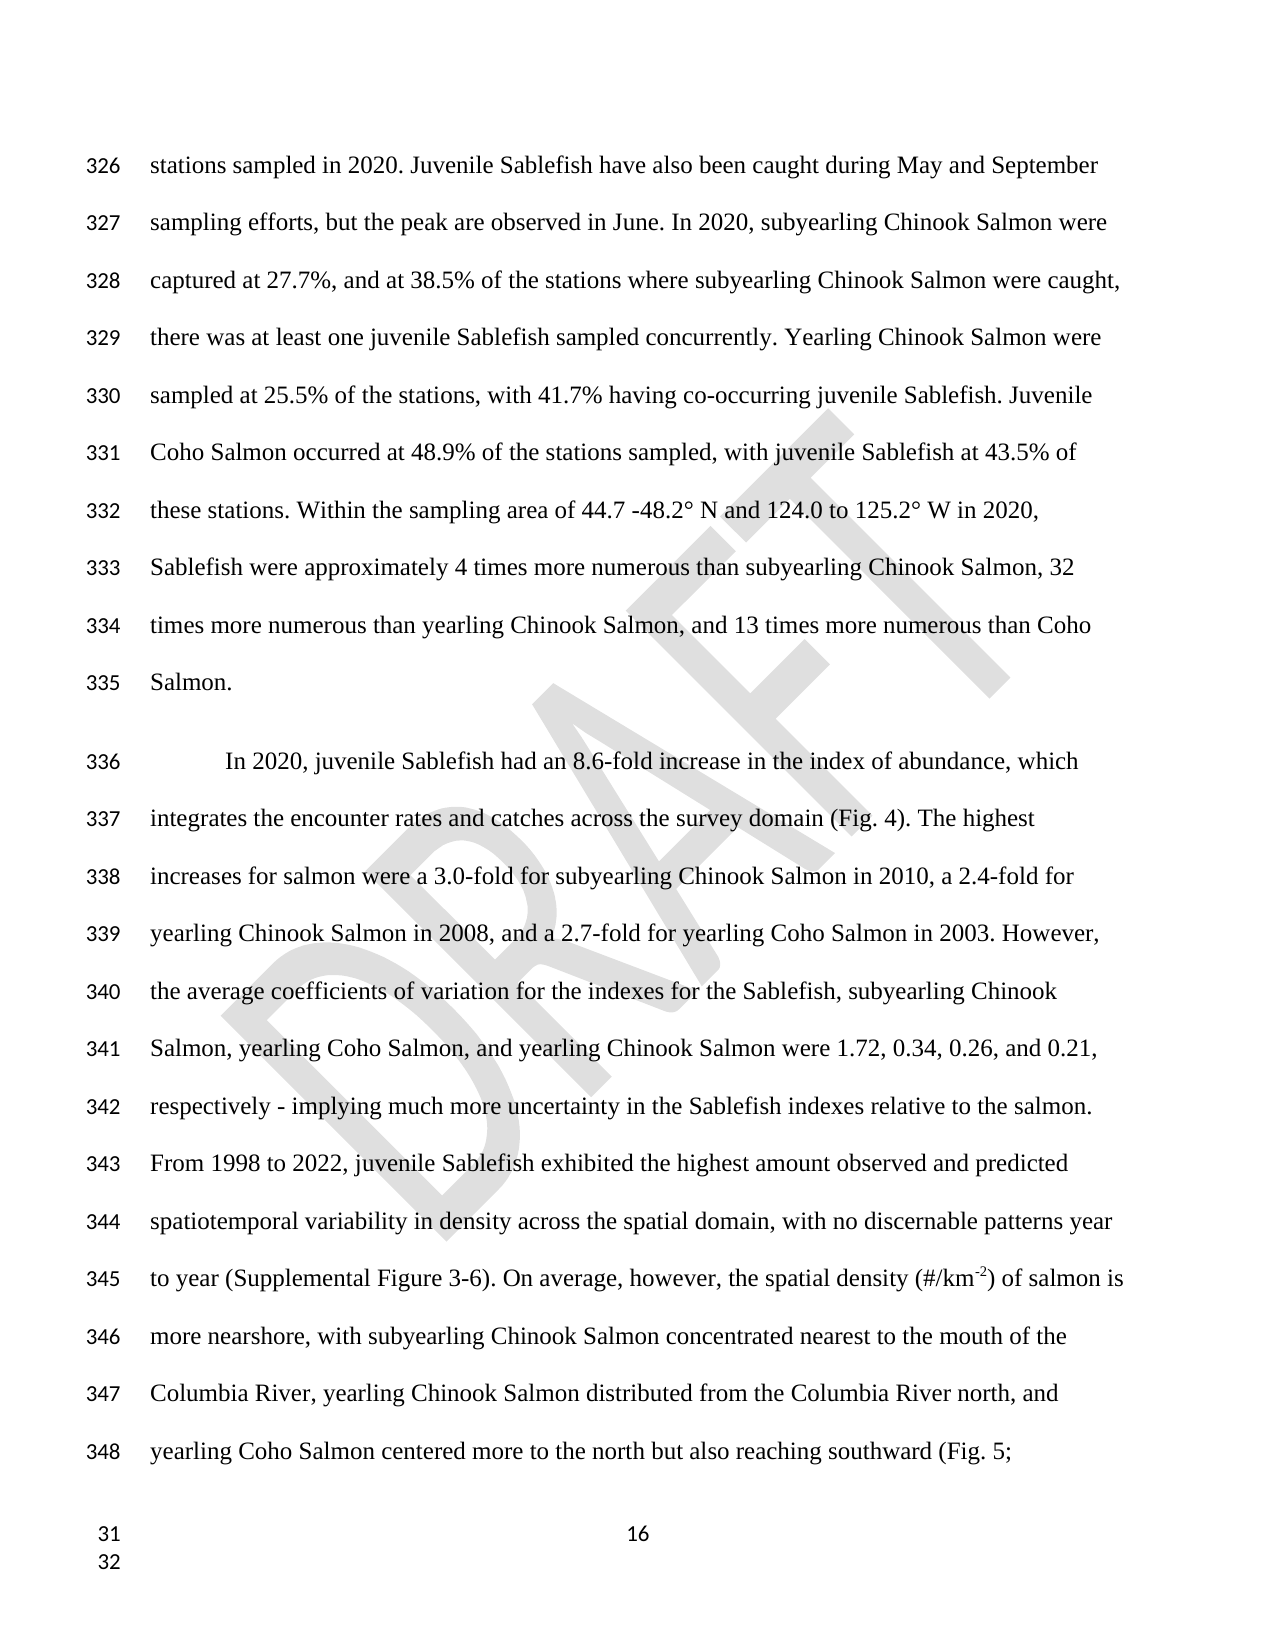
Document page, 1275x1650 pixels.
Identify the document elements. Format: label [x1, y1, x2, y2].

text [150, 746, 1125, 1464]
text [150, 150, 1125, 696]
